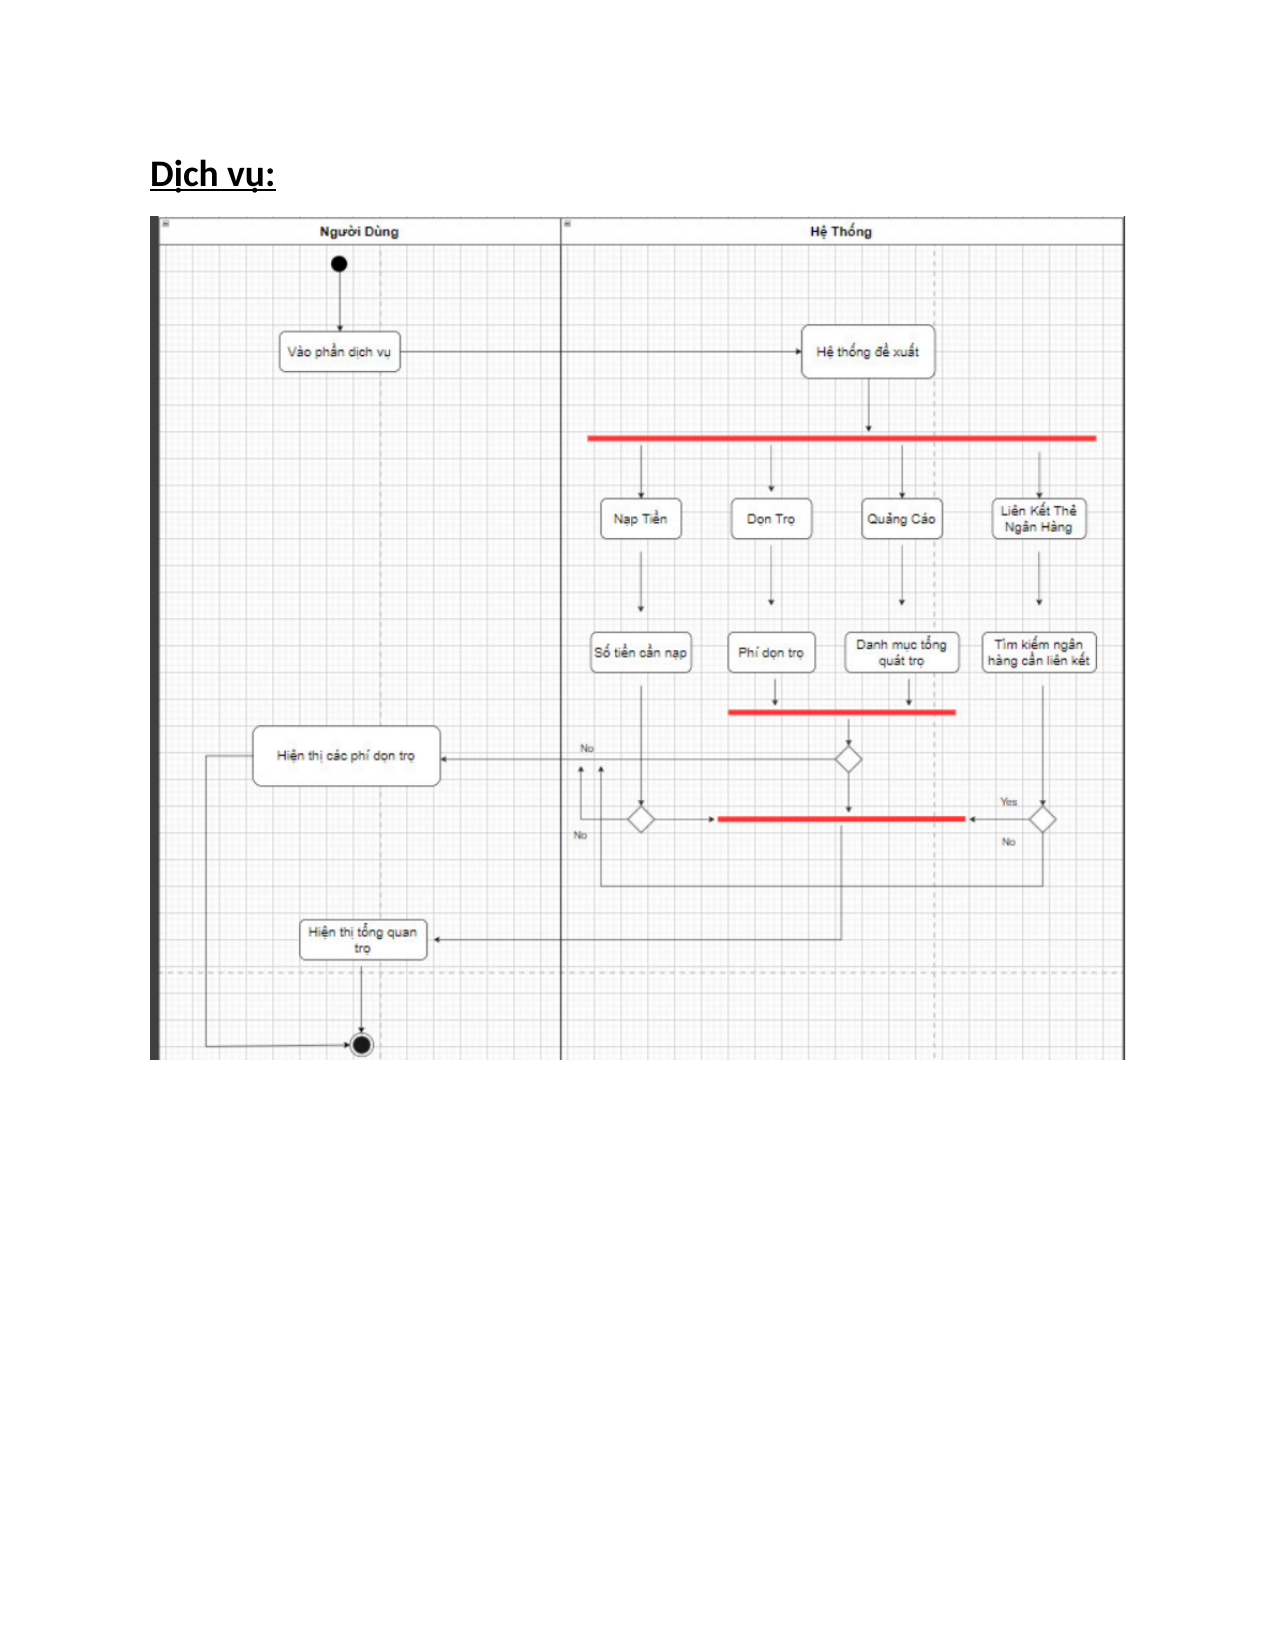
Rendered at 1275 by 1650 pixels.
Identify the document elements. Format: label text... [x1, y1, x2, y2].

picture [150, 216, 1125, 1060]
text Dịch vụ: [150, 150, 1125, 196]
